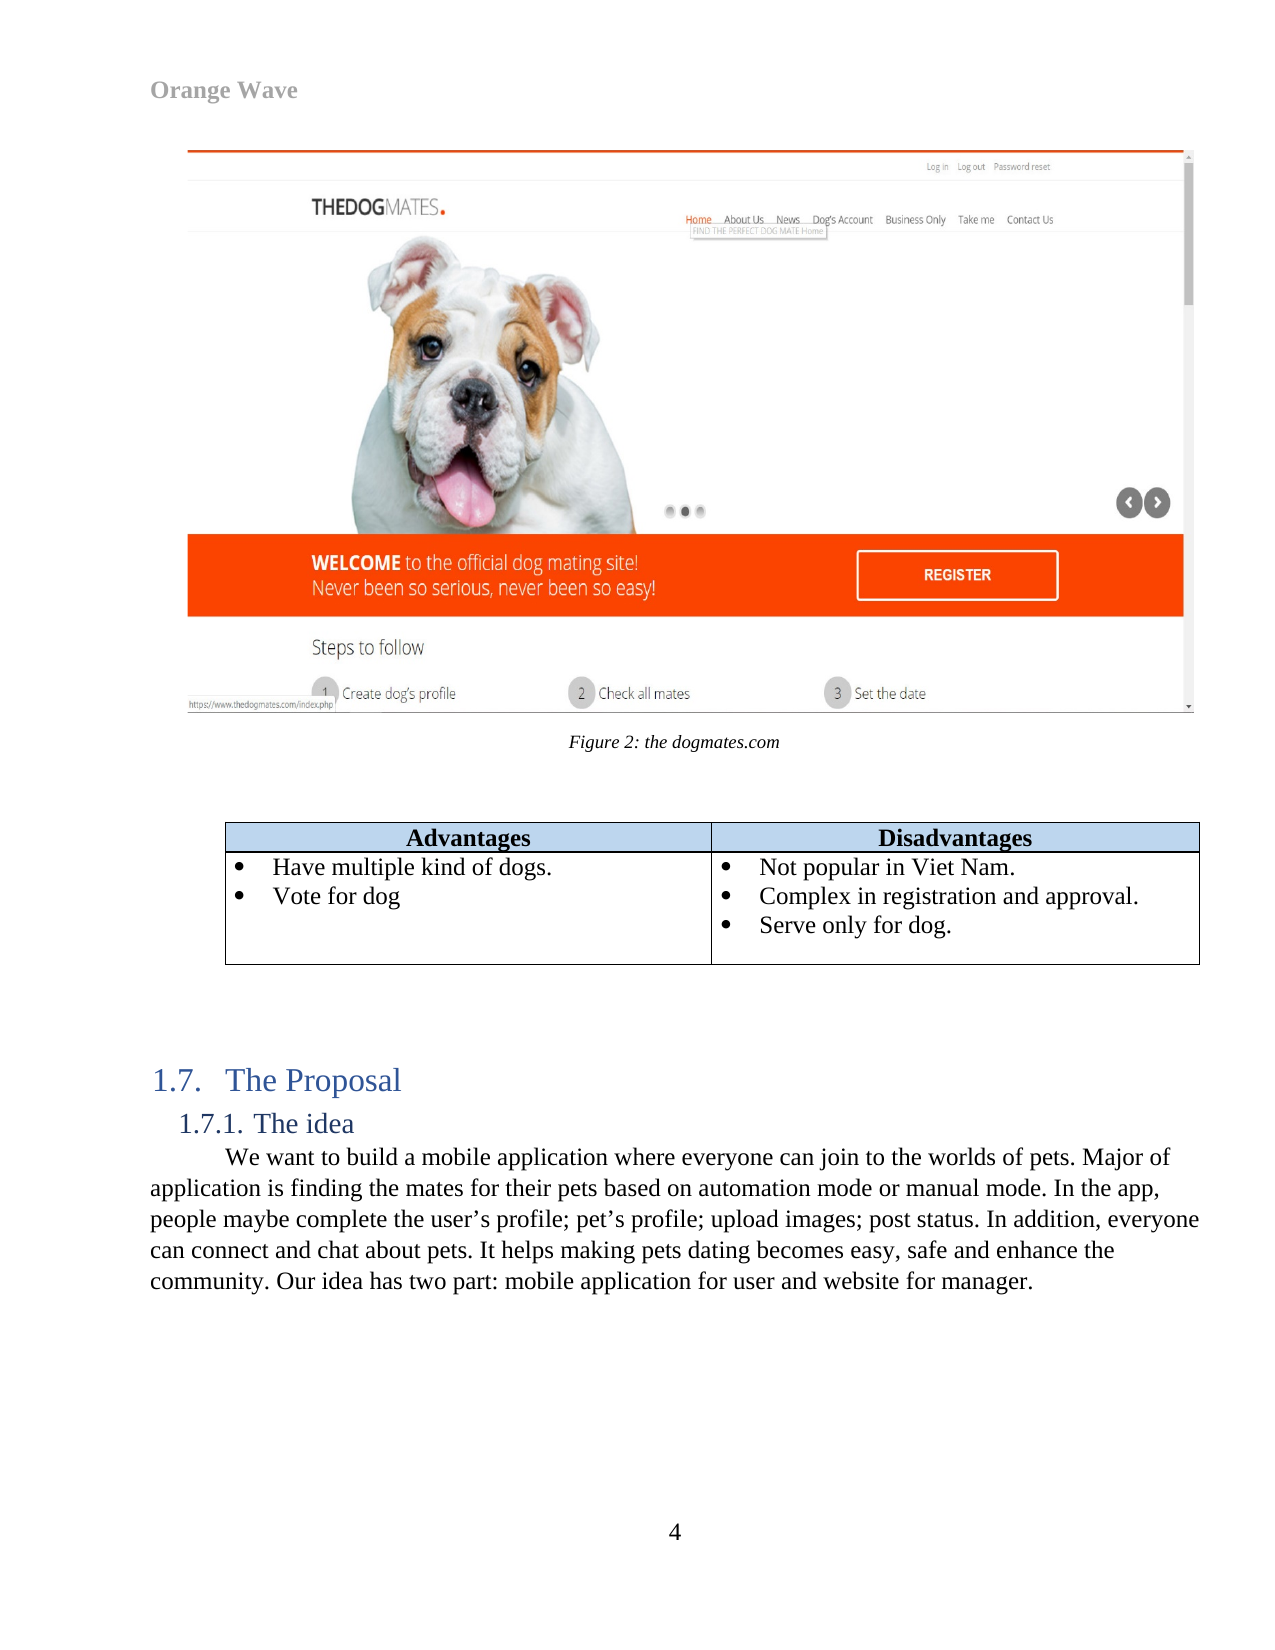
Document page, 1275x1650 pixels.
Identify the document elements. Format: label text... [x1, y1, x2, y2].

text We want to build a mobile application where everyone can join to the worlds of pets. Major of application is finding the mates for their pets based on automation mode or manual mode. In the app, people maybe complete the user’s profile; pet’s profile; upload images; post status. In addition, everyone can connect and chat about pets. It helps making pets dating becomes easy, safe and enhance the community. Our idea has two part: mobile application for user and website for manager. [150, 1142, 1200, 1295]
list The idea [178, 1106, 1200, 1139]
list The Proposal [152, 1060, 1200, 1098]
text Figure 2: the dogmates.com [150, 731, 1200, 753]
table_header Disadvantages [712, 823, 1199, 851]
table_cell Not popular in Viet Nam. Complex in registration and approval. Serve only for dog. [712, 853, 1199, 964]
table_cell Have multiple kind of dogs. Vote for dog [226, 853, 711, 964]
picture [187, 150, 1194, 713]
table_header Advantages [226, 823, 711, 851]
